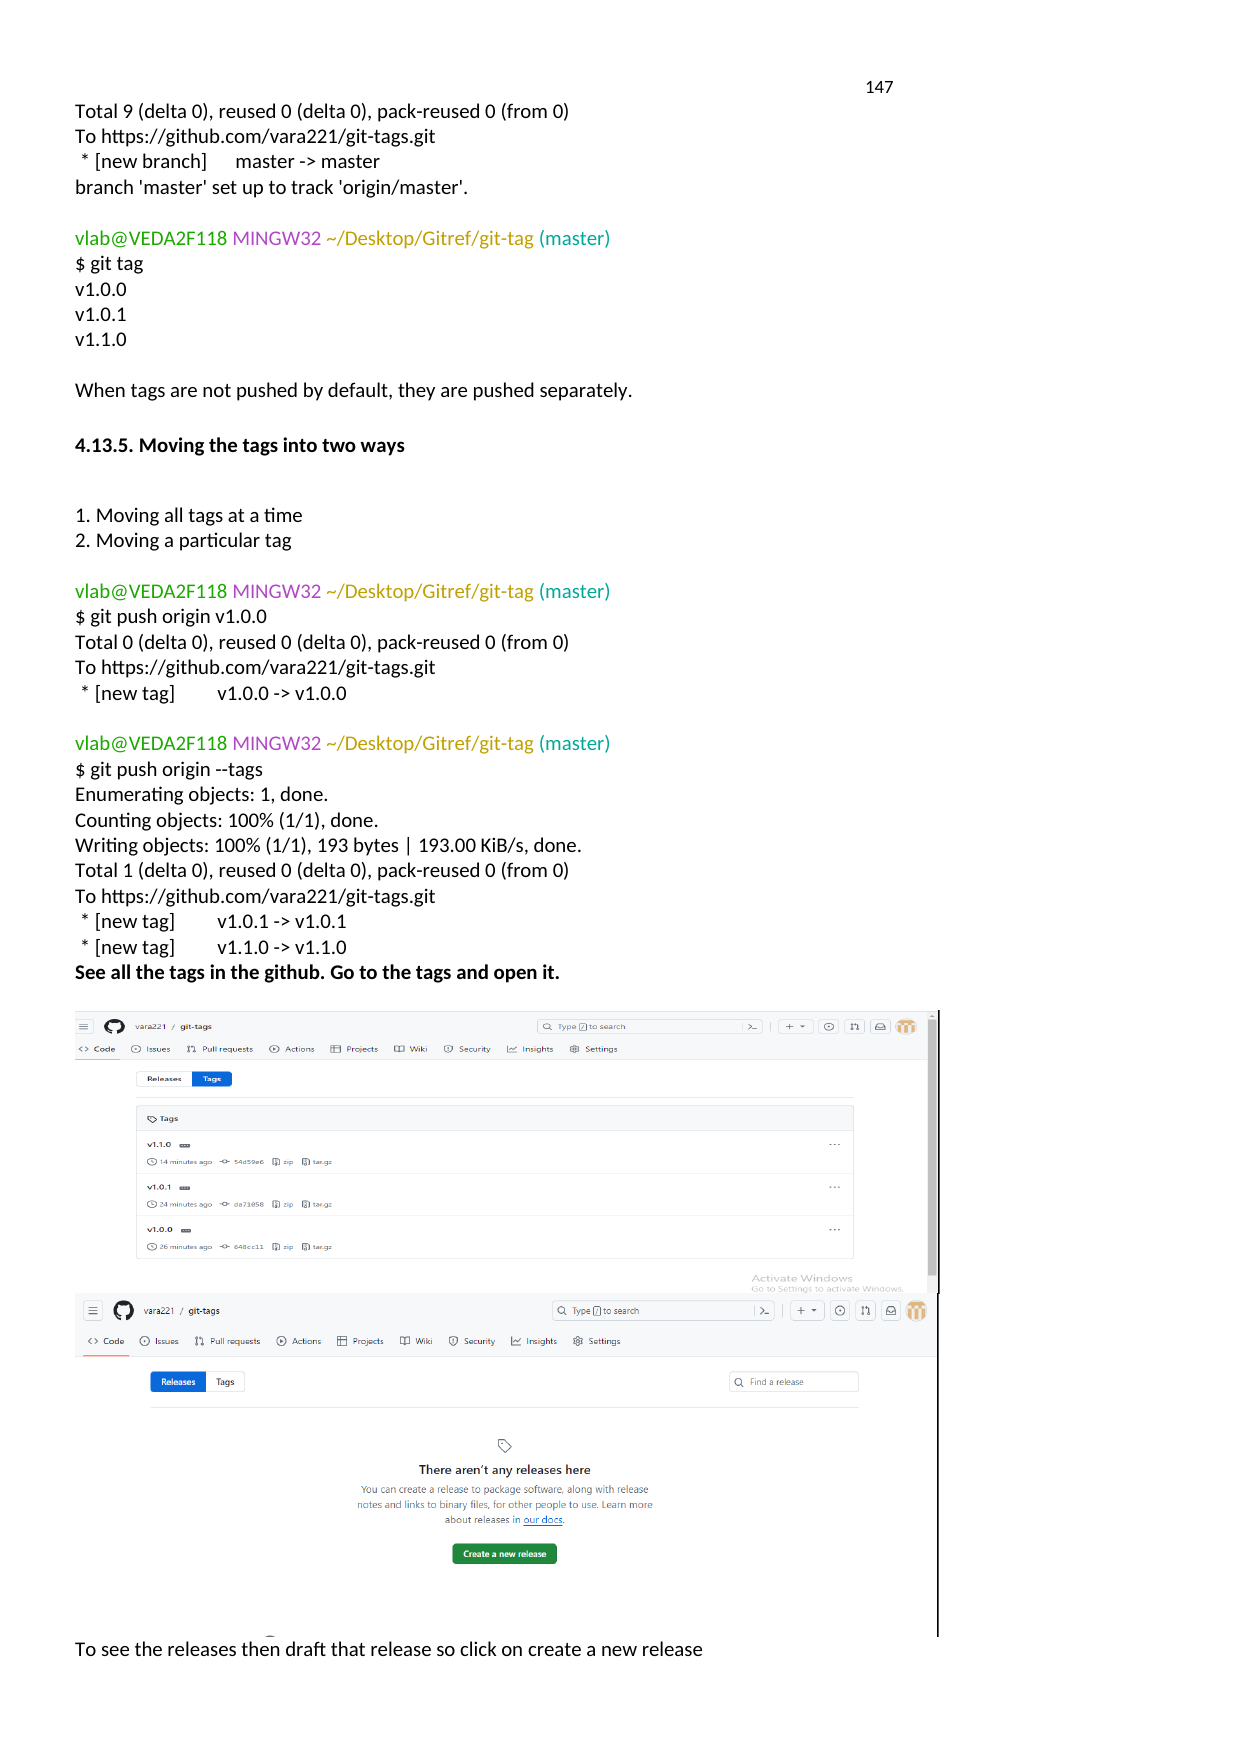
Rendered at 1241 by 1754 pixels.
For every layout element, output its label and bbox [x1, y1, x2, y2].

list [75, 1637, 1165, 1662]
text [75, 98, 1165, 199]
picture [75, 1010, 940, 1637]
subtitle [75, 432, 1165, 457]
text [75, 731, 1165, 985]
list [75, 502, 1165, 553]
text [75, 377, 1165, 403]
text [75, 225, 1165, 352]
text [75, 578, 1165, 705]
